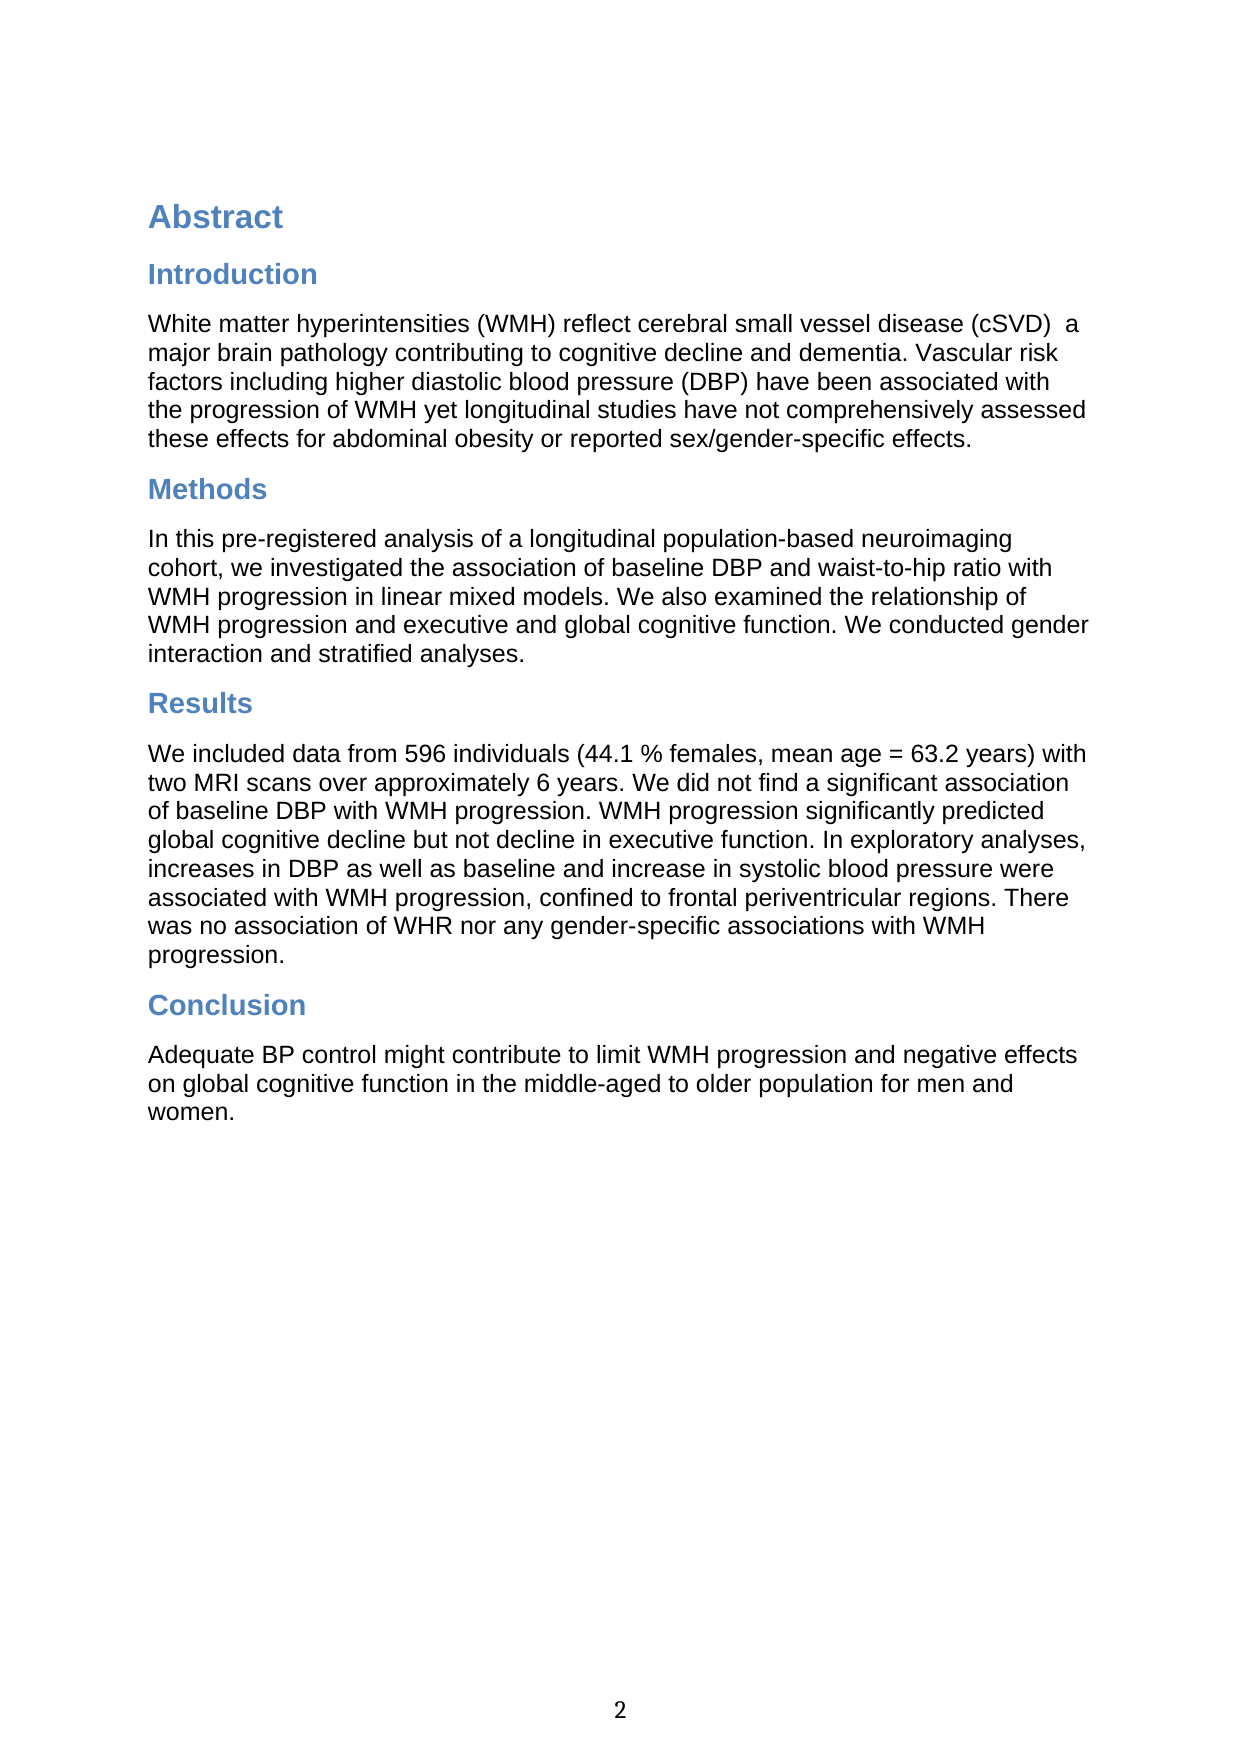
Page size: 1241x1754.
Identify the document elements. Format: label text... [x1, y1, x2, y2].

text Adequate BP control might contribute to limit WMH progression and negative effects on global cognitive function in the middle-aged to older population for men and women. [148, 1040, 1093, 1126]
subtitle Introduction [148, 257, 1093, 290]
text In this pre-registered analysis of a longitudinal population-based neuroimaging cohort, we investigated the association of baseline DBP and waist-to-hip ratio with WMH progression in linear mixed models. We also examined the relationship of WMH progression and executive and global cognitive function. We conducted gender interaction and stratified analyses. [148, 524, 1093, 668]
text Methods [148, 472, 1093, 505]
text We included data from 596 individuals (44.1 % females, mean age = 63.2 years) with two MRI scans over approximately 6 years. We did not find a significant association of baseline DBP with WMH progression. WMH progression significantly predicted global cognitive decline but not decline in executive function. In exploratory analyses, increases in DBP as well as baseline and increase in systolic blood pressure were associated with WMH progression, confined to frontal periventricular regions. There was no association of WHR nor any gender-specific associations with WMH progression. [148, 739, 1093, 969]
text White matter hyperintensities (WMH) reflect cerebral small vessel disease (cSVD) a major brain pathology contributing to cognitive decline and dementia. Vascular risk factors including higher diastolic blood pressure (DBP) have been associated with the progression of WMH yet longitudinal studies have not comprehensively assessed these effects for abdominal obesity or reported sex/gender-specific effects. [148, 309, 1093, 453]
text Conclusion [148, 987, 1093, 1021]
text Results [148, 686, 1093, 720]
subtitle Abstract [148, 198, 1093, 236]
